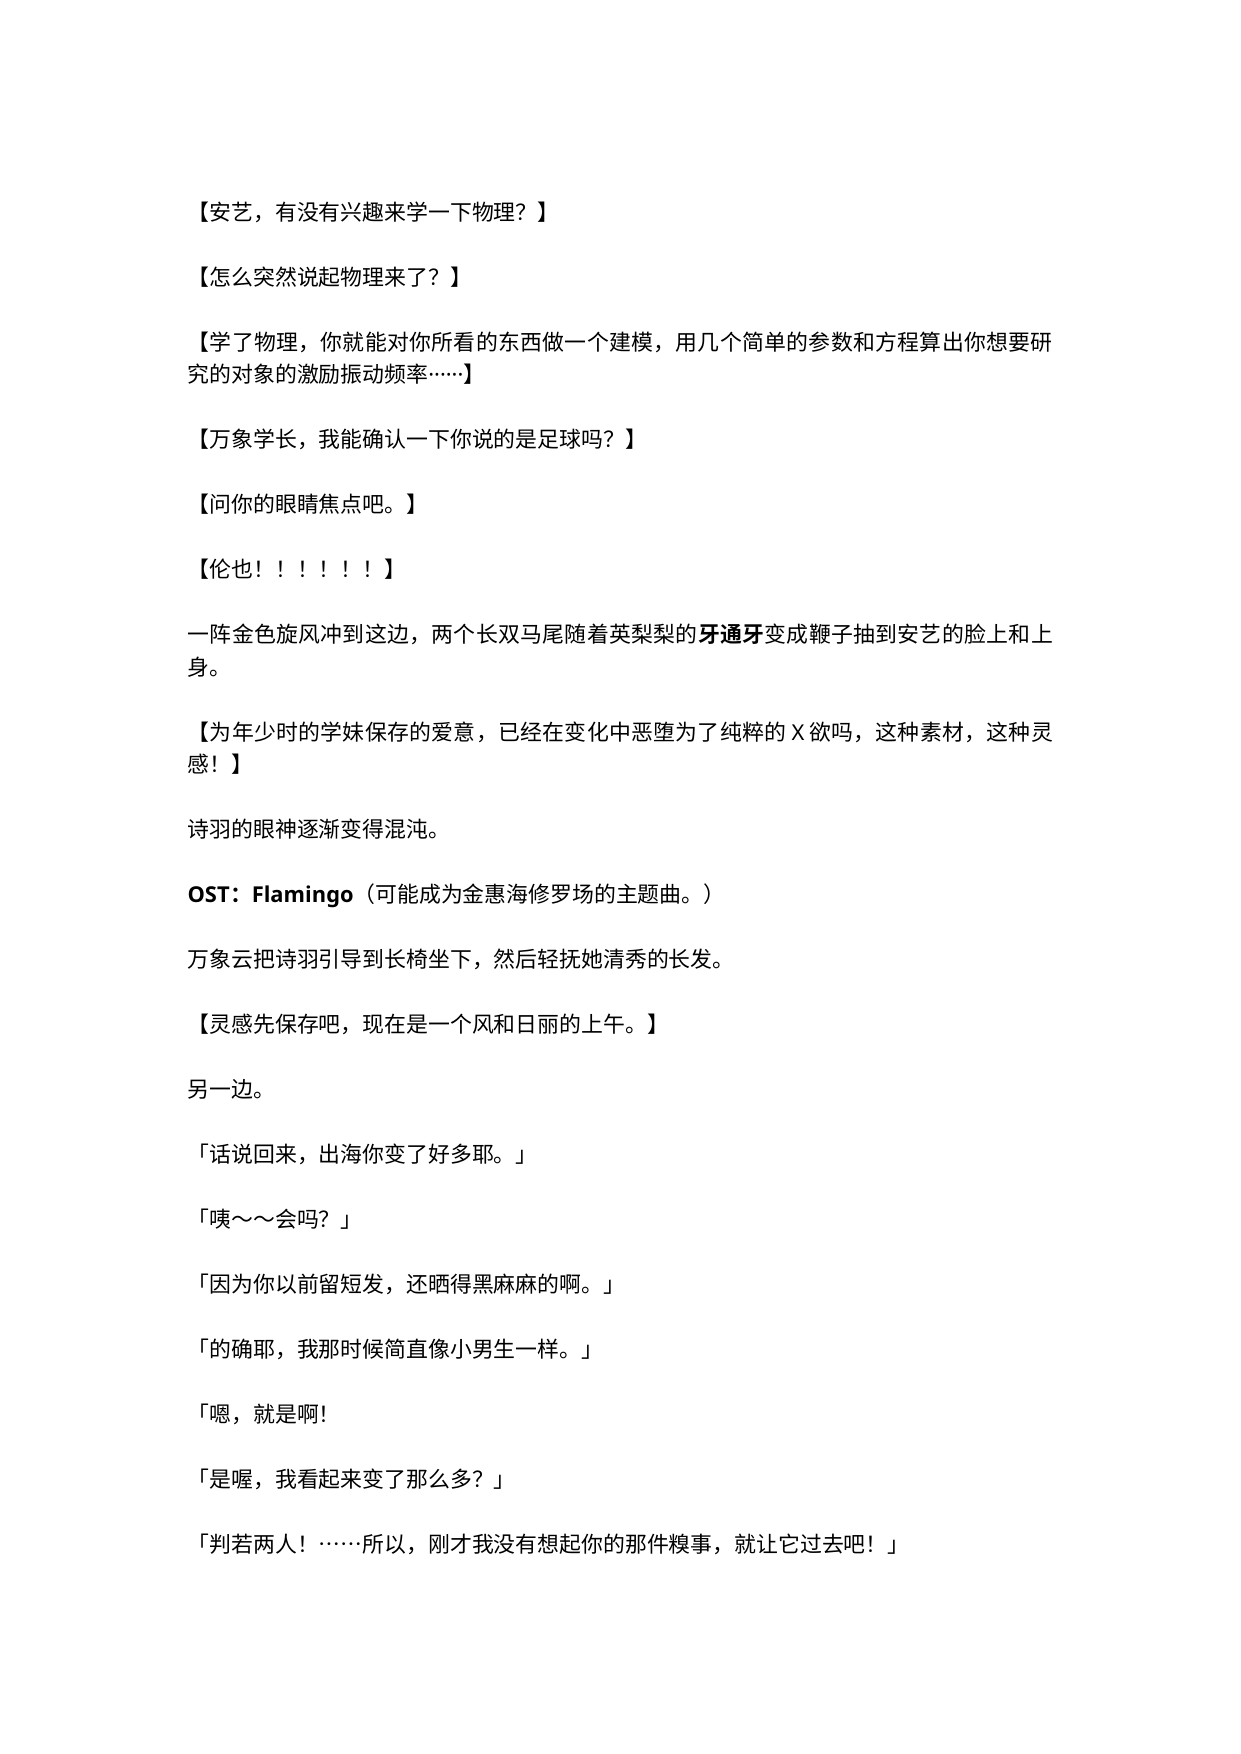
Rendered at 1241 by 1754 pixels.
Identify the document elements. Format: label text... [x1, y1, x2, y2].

text 另一边。 [187, 1072, 1053, 1104]
text 诗羽的眼神逐渐变得混沌。 [187, 812, 1053, 844]
text 【伦也！！！！！！】 [187, 552, 1053, 584]
text 「因为你以前留短发，还晒得黑麻麻的啊。」 [187, 1267, 1053, 1299]
text OST：Flamingo（可能成为金惠海修罗场的主题曲。） [187, 877, 1053, 909]
text 「是喔，我看起来变了那么多？」 「判若两人！……所以，刚才我没有想起你的那件糗事，就让它过去吧！」 [187, 1462, 1053, 1559]
text 【万象学长，我能确认一下你说的是足球吗？】 [187, 422, 1053, 454]
text 【安艺，有没有兴趣来学一下物理？】 [187, 194, 1053, 227]
text 一阵金色旋风冲到这边，两个长双马尾随着英梨梨的牙通牙变成鞭子抽到安艺的脸上和上身。 [187, 617, 1053, 682]
text 【学了物理，你就能对你所看的东西做一个建模，用几个简单的参数和方程算出你想要研究的对象的激励振动频率······】 [187, 324, 1053, 389]
text 【灵感先保存吧，现在是一个风和日丽的上午。】 [187, 1007, 1053, 1039]
text 「话说回来，出海你变了好多耶。」 「咦～～会吗？」 [187, 1137, 1053, 1234]
text 「的确耶，我那时候简直像小男生一样。」 「嗯，就是啊！ [187, 1332, 1053, 1429]
text 【为年少时的学妹保存的爱意，已经在变化中恶堕为了纯粹的X欲吗，这种素材，这种灵感！】 [187, 714, 1053, 779]
text 万象云把诗羽引导到长椅坐下，然后轻抚她清秀的长发。 [187, 942, 1053, 974]
text 【怎么突然说起物理来了？】 [187, 259, 1053, 292]
text 【问你的眼睛焦点吧。】 [187, 487, 1053, 519]
